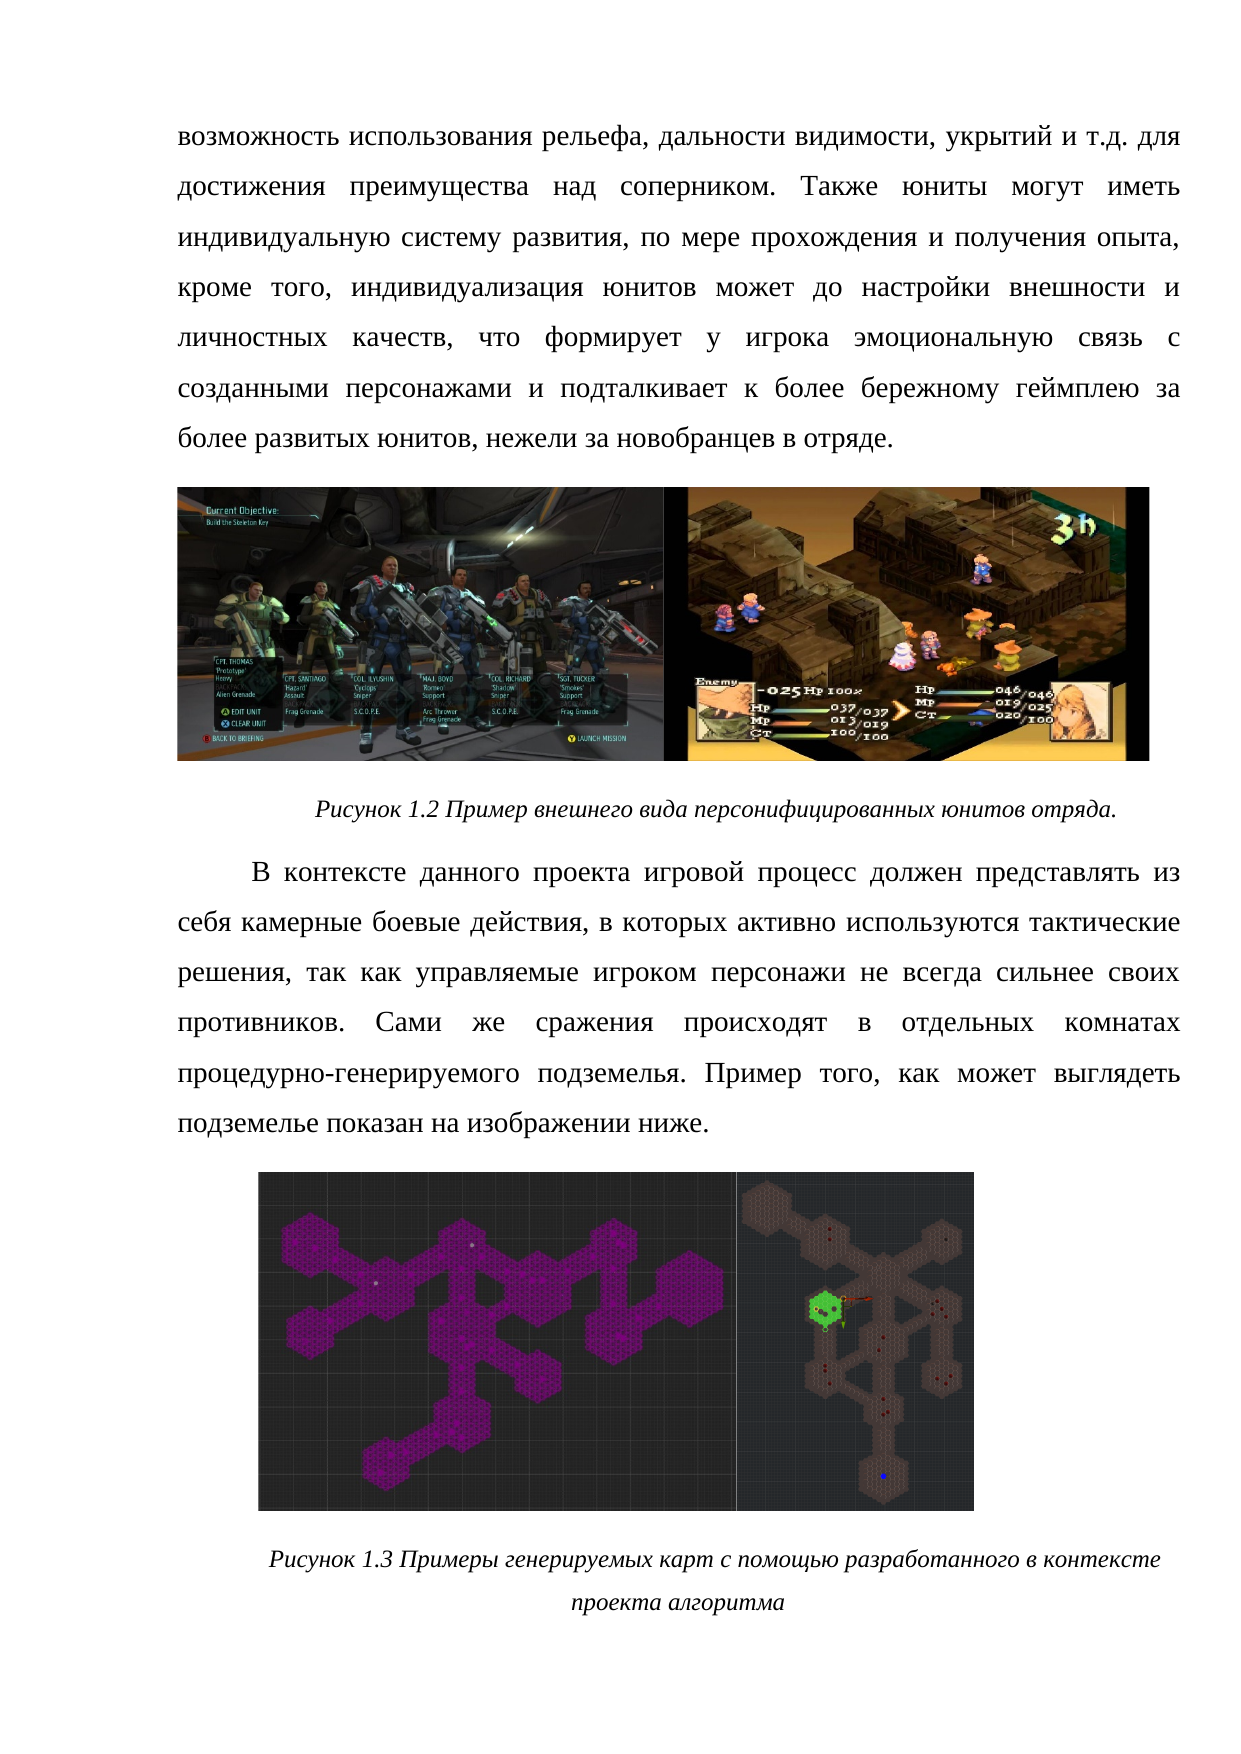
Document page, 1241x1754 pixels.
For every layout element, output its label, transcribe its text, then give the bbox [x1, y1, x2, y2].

text В контексте данного проекта игровой процесс должен представлять из себя камерные боевые действия, в которых активно используются тактические решения, так как управляемые игроком персонажи не всегда сильнее своих противников. Сами же сражения происходят в отдельных комнатах процедурно-генерируемого подземелья. Пример того, как может выглядеть подземелье показан на изображении ниже. [177, 854, 1181, 1139]
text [177, 118, 1181, 453]
picture [177, 487, 1150, 761]
picture [258, 1172, 974, 1511]
